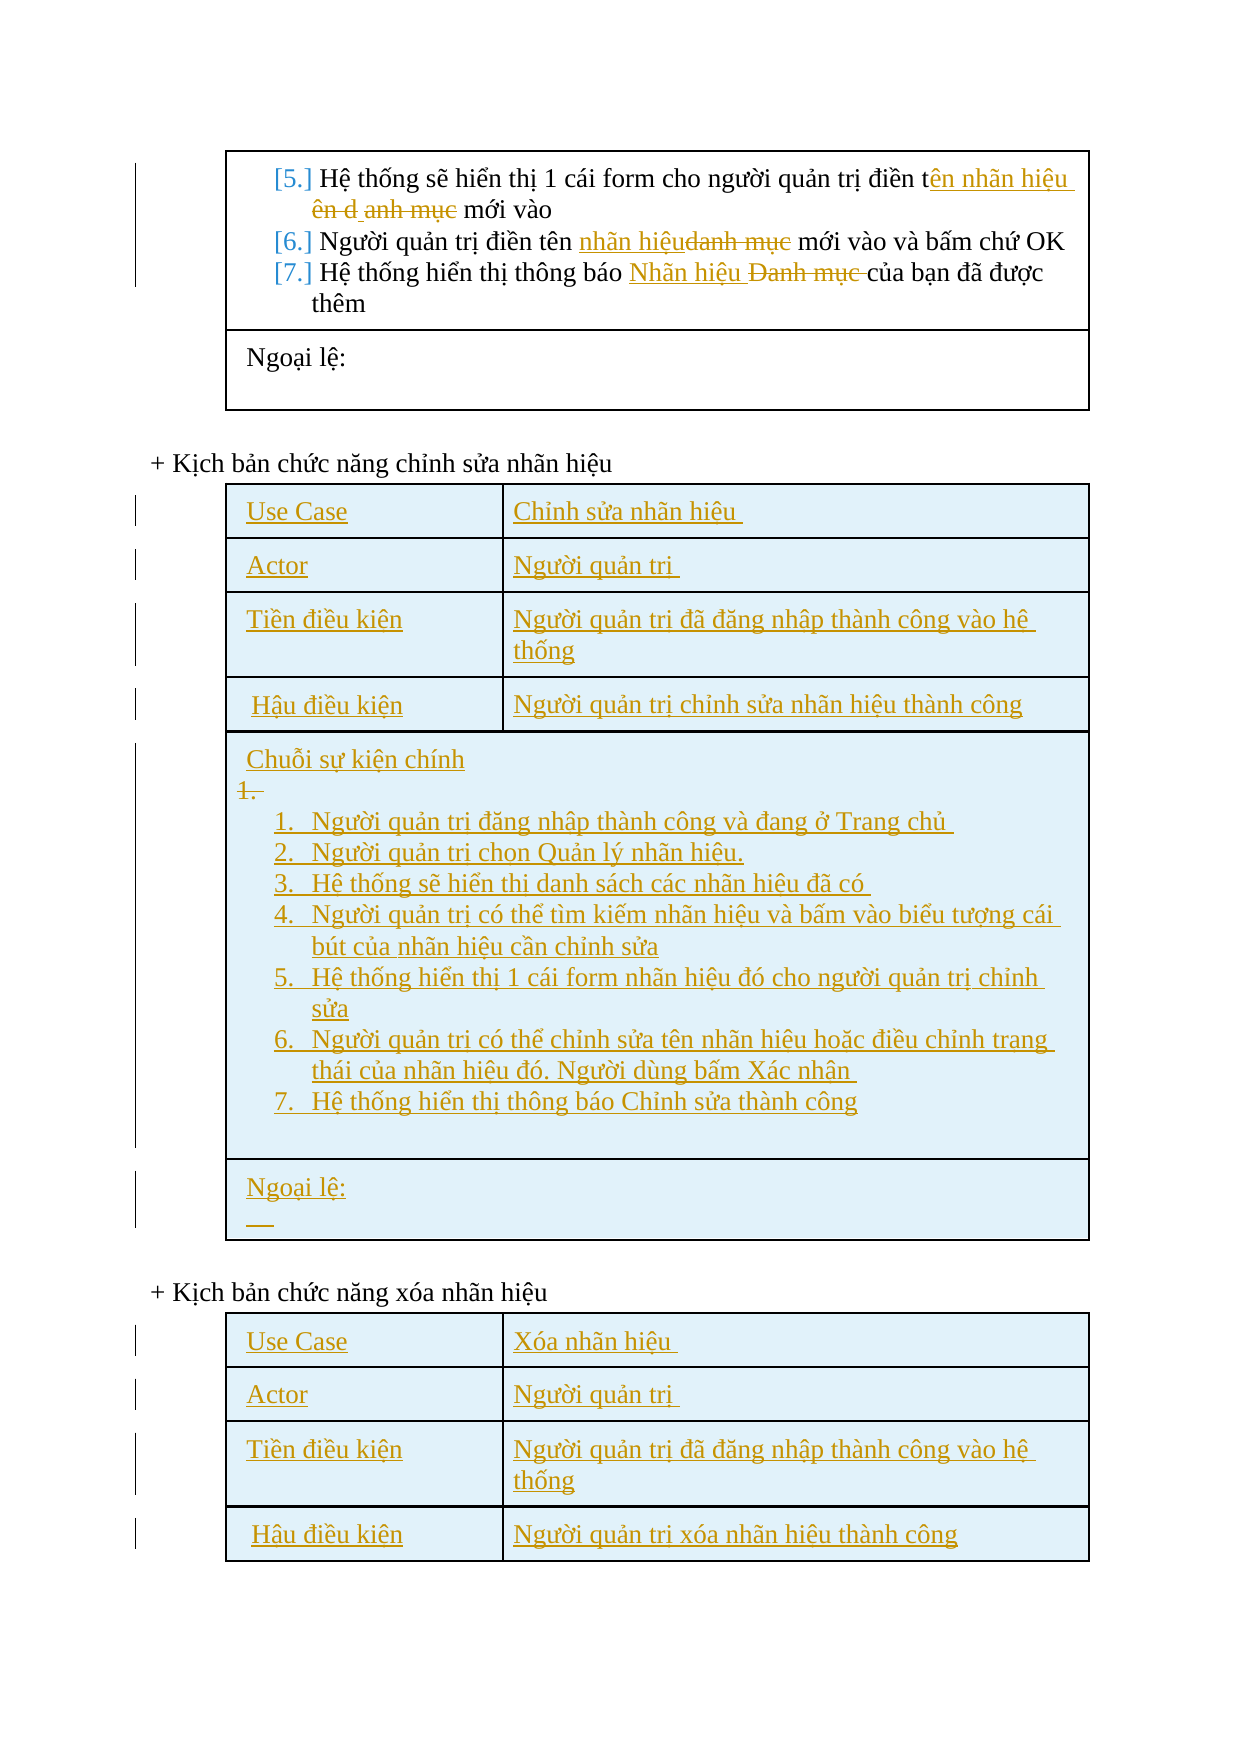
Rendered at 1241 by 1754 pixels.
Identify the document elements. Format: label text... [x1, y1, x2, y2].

table_cell Ngoại lệ: [227, 331, 1088, 409]
text + Kịch bản chức năng chỉnh sửa nhãn hiệu [150, 447, 1090, 478]
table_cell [227, 152, 1088, 329]
text + Kịch bản chức năng xóa nhãn hiệu [150, 1276, 1090, 1307]
